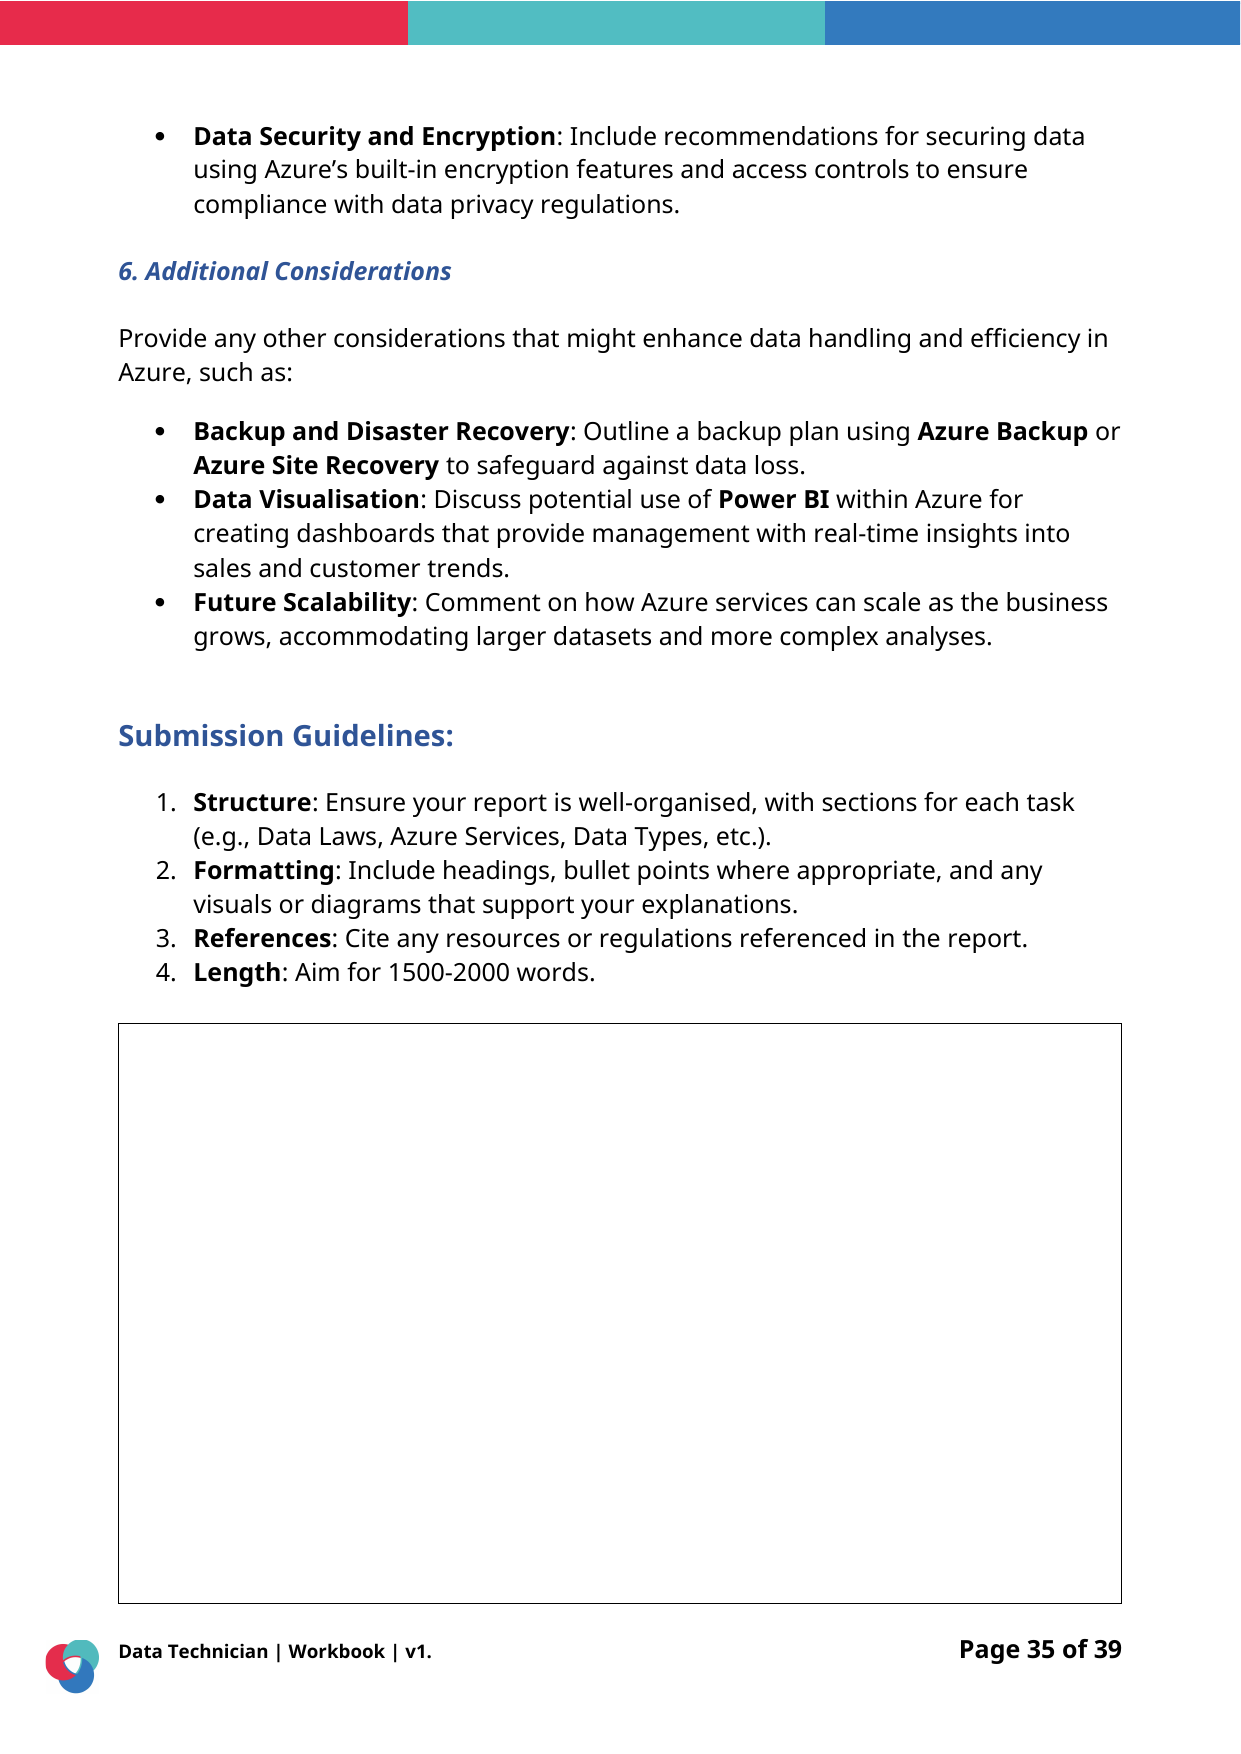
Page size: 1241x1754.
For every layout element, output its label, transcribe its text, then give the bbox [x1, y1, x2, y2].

list References: Cite any resources or regulations referenced in the report. [156, 921, 1122, 955]
table_header [119, 1024, 1121, 1603]
list Data Security and Encryption: Include recommendations for securing data using Azure’s built-in encryption features and access controls to ensure compliance with data privacy regulations. [156, 118, 1122, 220]
subtitle 6. Additional Considerations [118, 253, 1122, 288]
list Data Visualisation: Discuss potential use of Power BI within Azure for creating dashboards that provide management with real-time insights into sales and customer trends. [156, 482, 1122, 584]
subtitle Submission Guidelines: [118, 716, 1122, 755]
list Structure: Ensure your report is well-organised, with sections for each task (e.g., Data Laws, Azure Services, Data Types, etc.). [156, 785, 1122, 853]
text Provide any other considerations that might enhance data handling and efficiency in Azure, such as: [118, 321, 1122, 389]
list Length: Aim for 1500-2000 words. [156, 955, 1122, 989]
picture [45, 1640, 100, 1694]
list Future Scalability: Comment on how Azure services can scale as the business grows, accommodating larger datasets and more complex analyses. [156, 584, 1122, 652]
list Formatting: Include headings, bullet points where appropriate, and any visuals or diagrams that support your explanations. [156, 853, 1122, 921]
list Backup and Disaster Recovery: Outline a backup plan using Azure Backup or Azure Site Recovery to safeguard against data loss. [156, 414, 1122, 482]
